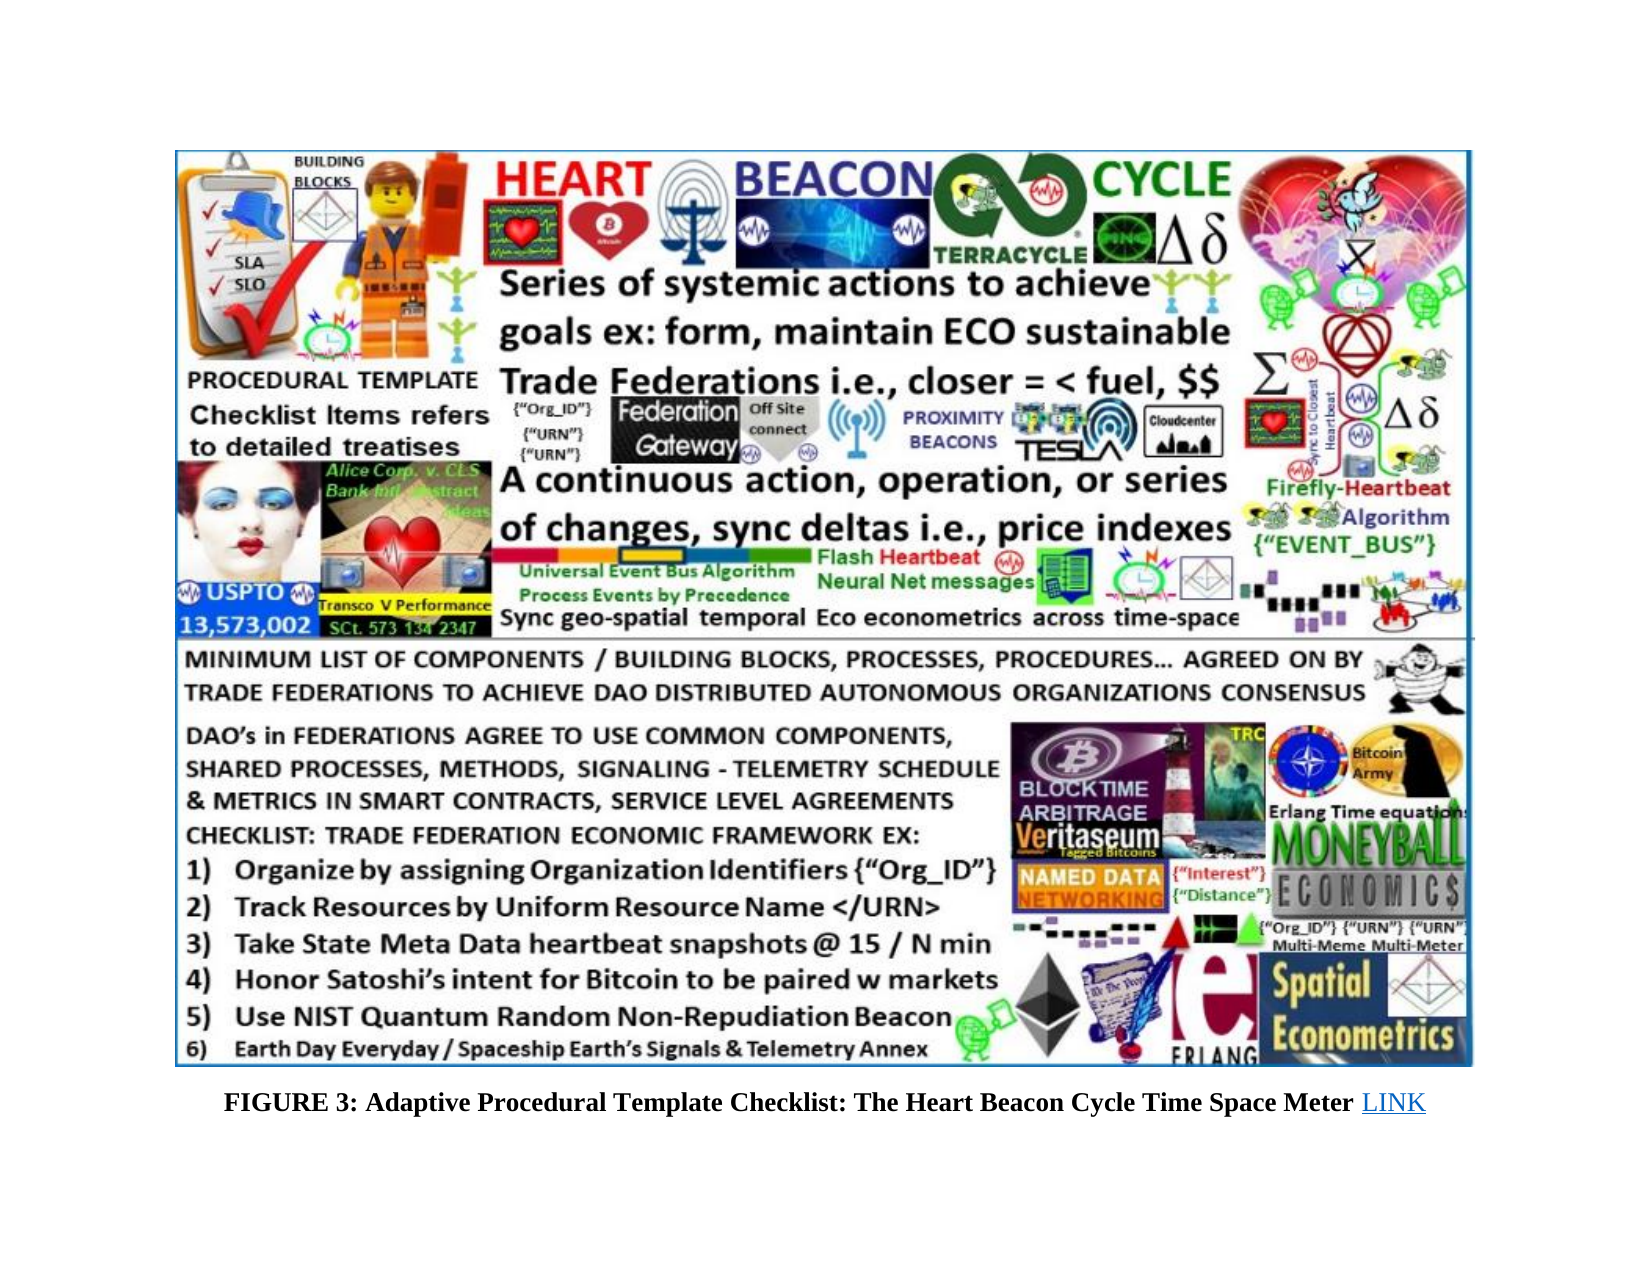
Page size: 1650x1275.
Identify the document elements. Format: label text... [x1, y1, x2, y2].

picture [175, 150, 1475, 1067]
text FIGURE 3: Adaptive Procedural Template Checklist: The Heart Beacon Cycle Time Space Meter LINK [112, 1086, 1537, 1117]
